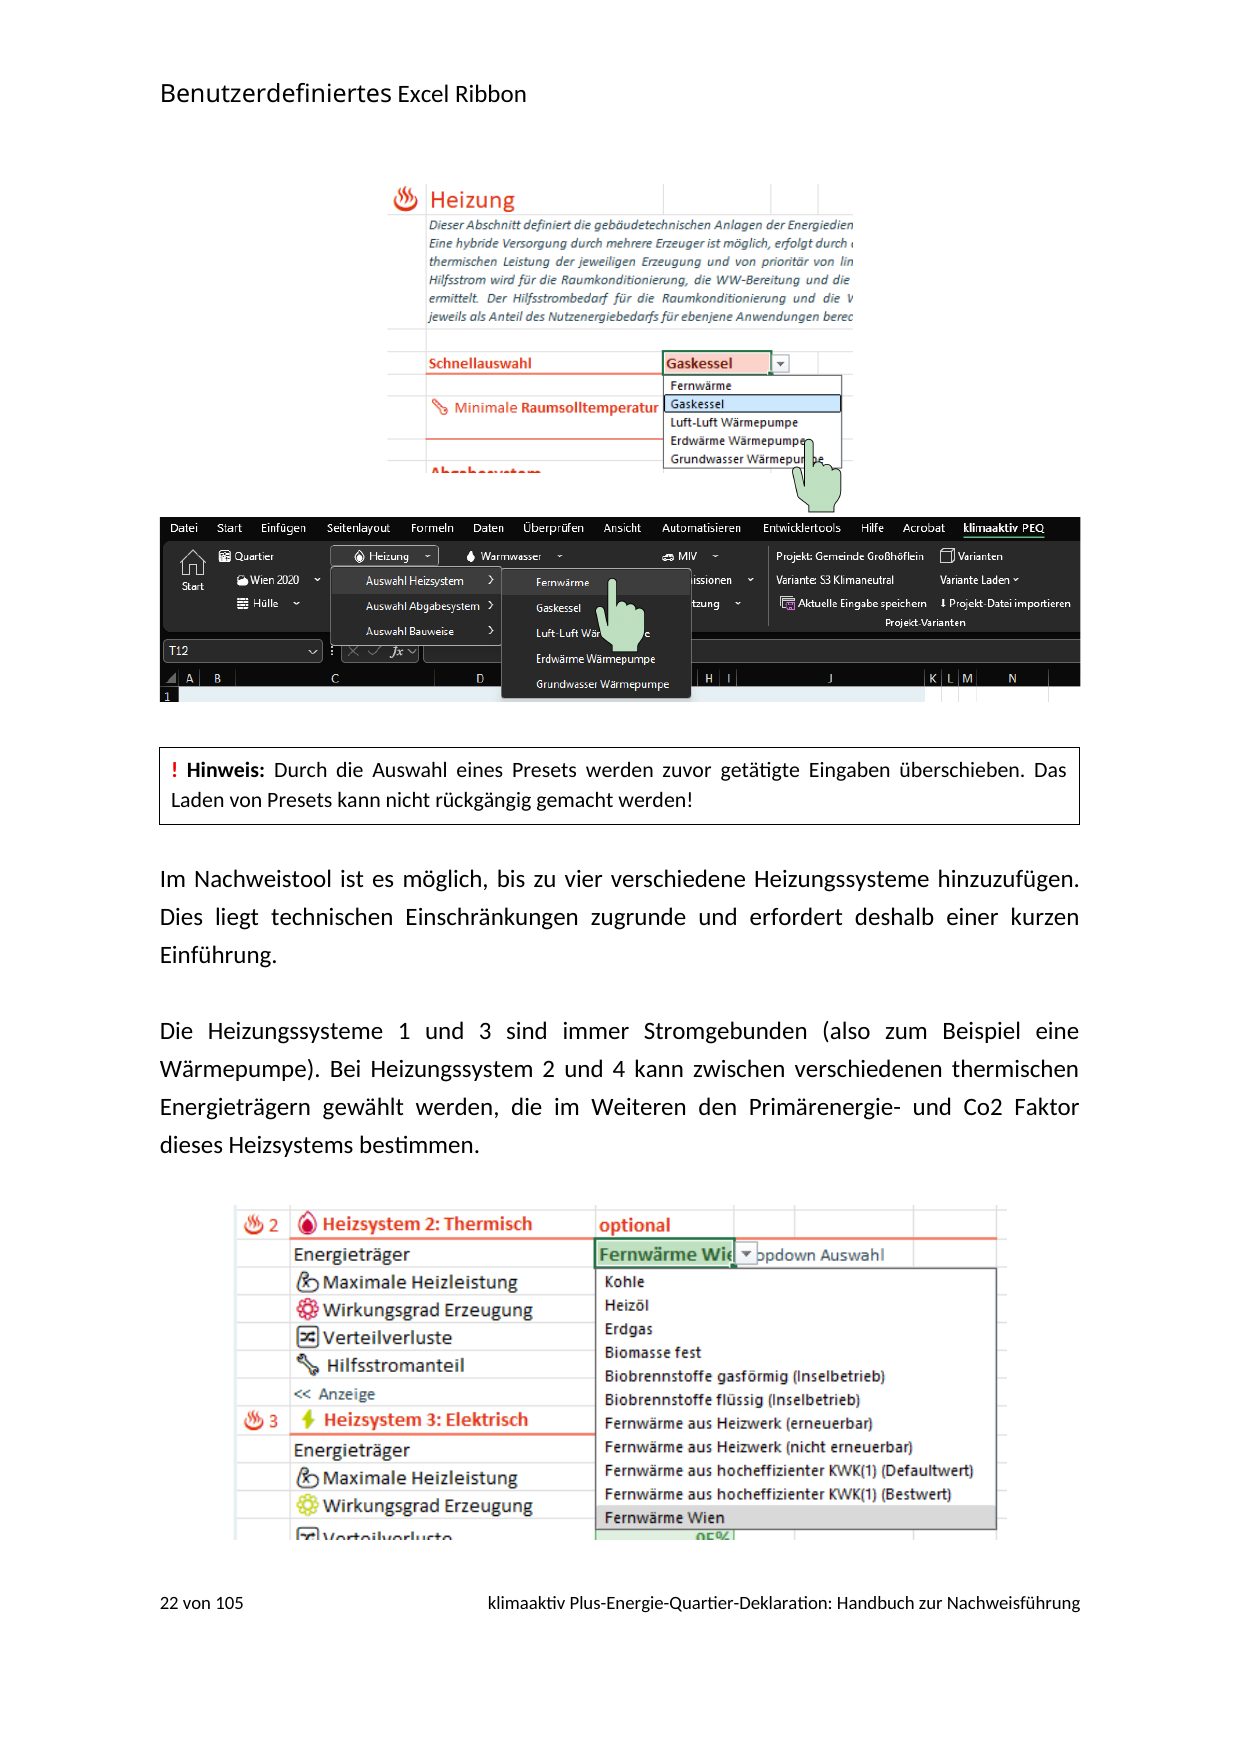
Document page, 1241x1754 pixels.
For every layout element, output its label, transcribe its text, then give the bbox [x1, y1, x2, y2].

picture [233, 1205, 1007, 1540]
text Die Heizungssysteme 1 und 3 sind immer Stromgebunden (also zum Beispiel eine Wärmepumpe). Bei Heizungssystem 2 und 4 kann zwischen verschiedenen thermischen Energieträgern gewählt werden, die im Weiteren den Primärenergie- und Co2 Faktor dieses Heizsystems bestimmen. [159, 1015, 1081, 1160]
text Im Nachweistool ist es möglich, bis zu vier verschiedene Heizungssysteme hinzuzufügen. Dies liegt technischen Einschränkungen zugrunde und erfordert deshalb einer kurzen Einführung. [159, 825, 1081, 970]
table_header ! Hinweis: Durch die Auswahl eines Presets werden zuvor getätigte Eingaben überschieben. Das Laden von Presets kann nicht rückgängig gemacht werden! [160, 748, 1079, 824]
picture [159, 184, 1081, 702]
